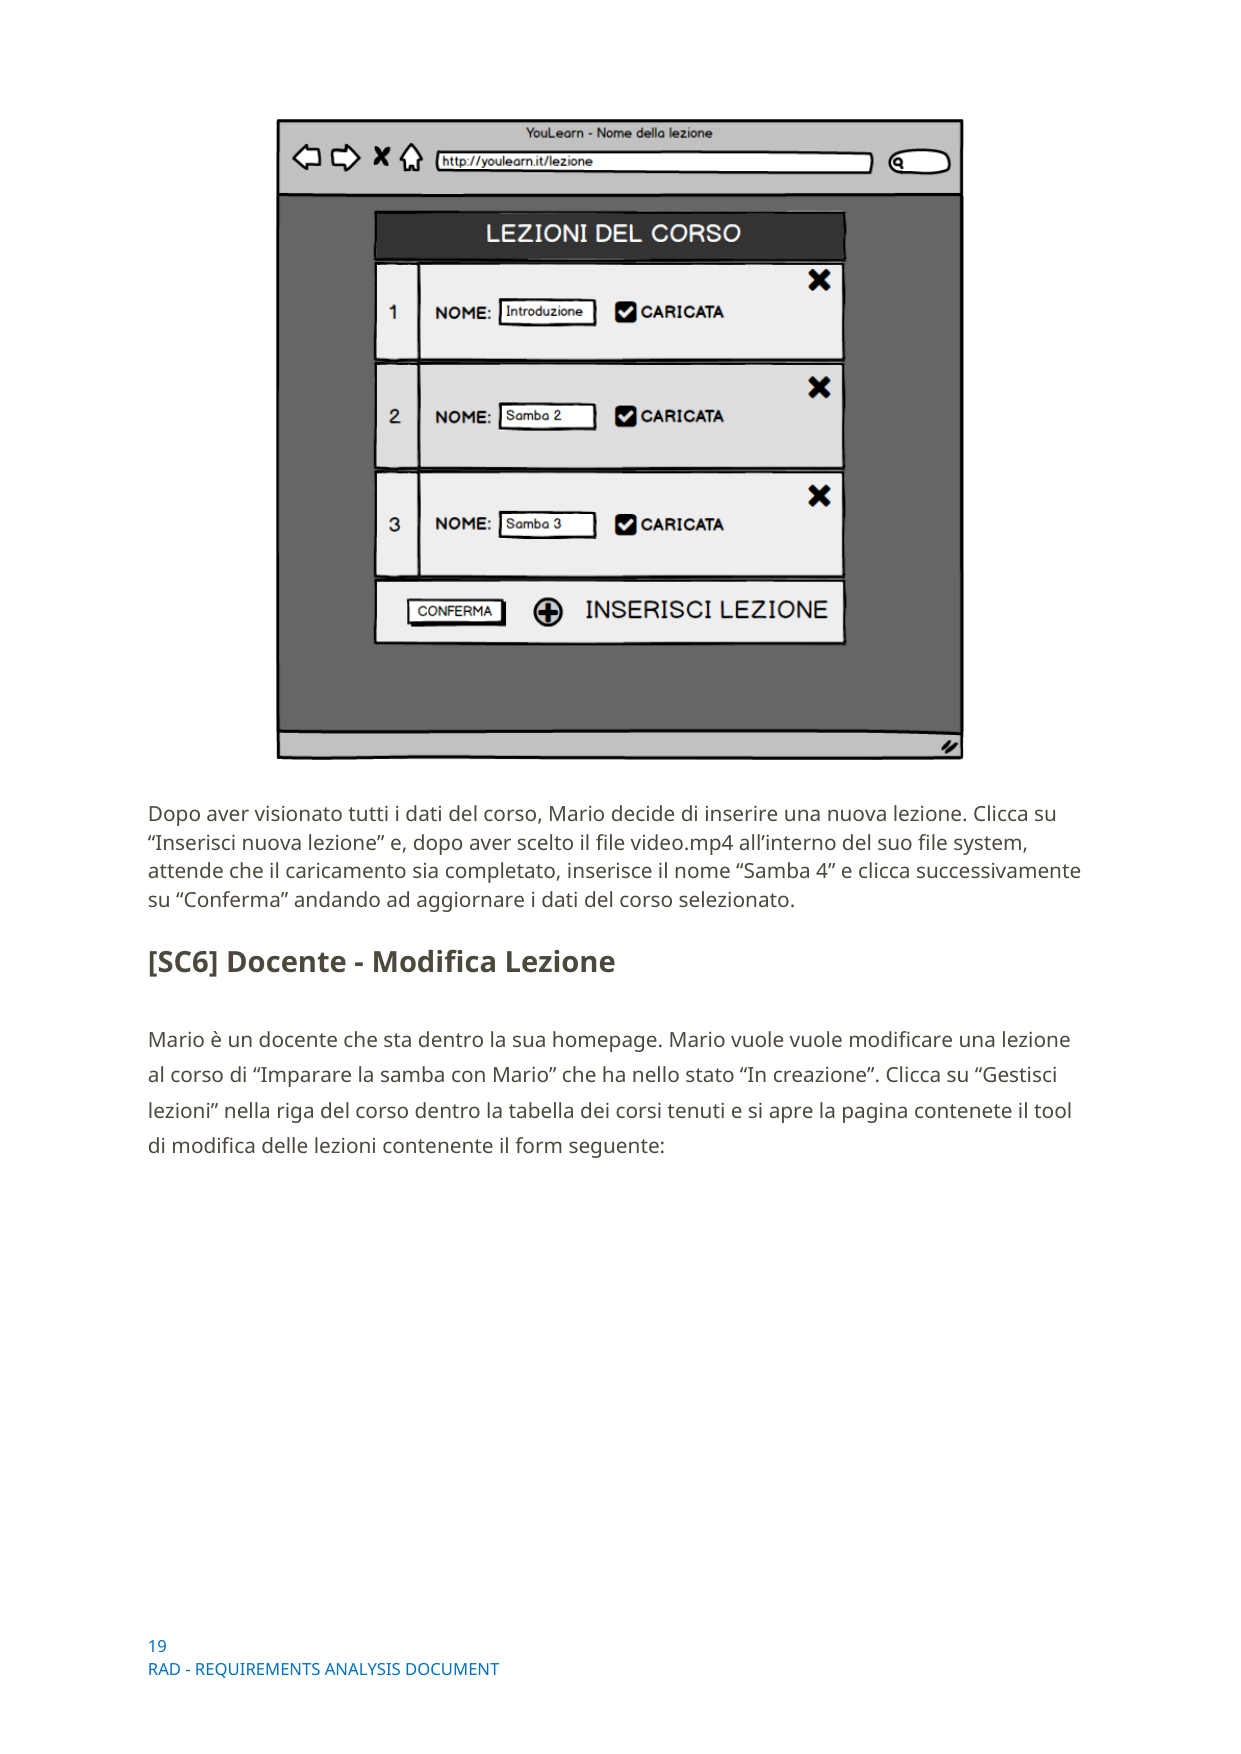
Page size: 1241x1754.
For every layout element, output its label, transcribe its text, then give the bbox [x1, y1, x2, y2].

text Mario è un docente che sta dentro la sua homepage. Mario vuole vuole modificare una lezione al corso di “Imparare la samba con Mario” che ha nello stato “In creazione”. Clicca su “Gestisci lezioni” nella riga del corso dentro la tabella dei corsi tenuti e si apre la pagina contenete il tool di modifica delle lezioni contenente il form seguente: [148, 1025, 1092, 1160]
text Dopo aver visionato tutti i dati del corso, Mario decide di inserire una nuova lezione. Clicca su “Inserisci nuova lezione” e, dopo aver scelto il file video.mp4 all’interno del suo file system, attende che il caricamento sia completato, inserisce il nome “Samba 4” e clicca successivamente su “Conferma” andando ad aggiornare i dati del corso selezionato. [148, 799, 1092, 913]
text [SC6] Docente - Modifica Lezione [148, 942, 1092, 981]
picture [276, 119, 964, 760]
